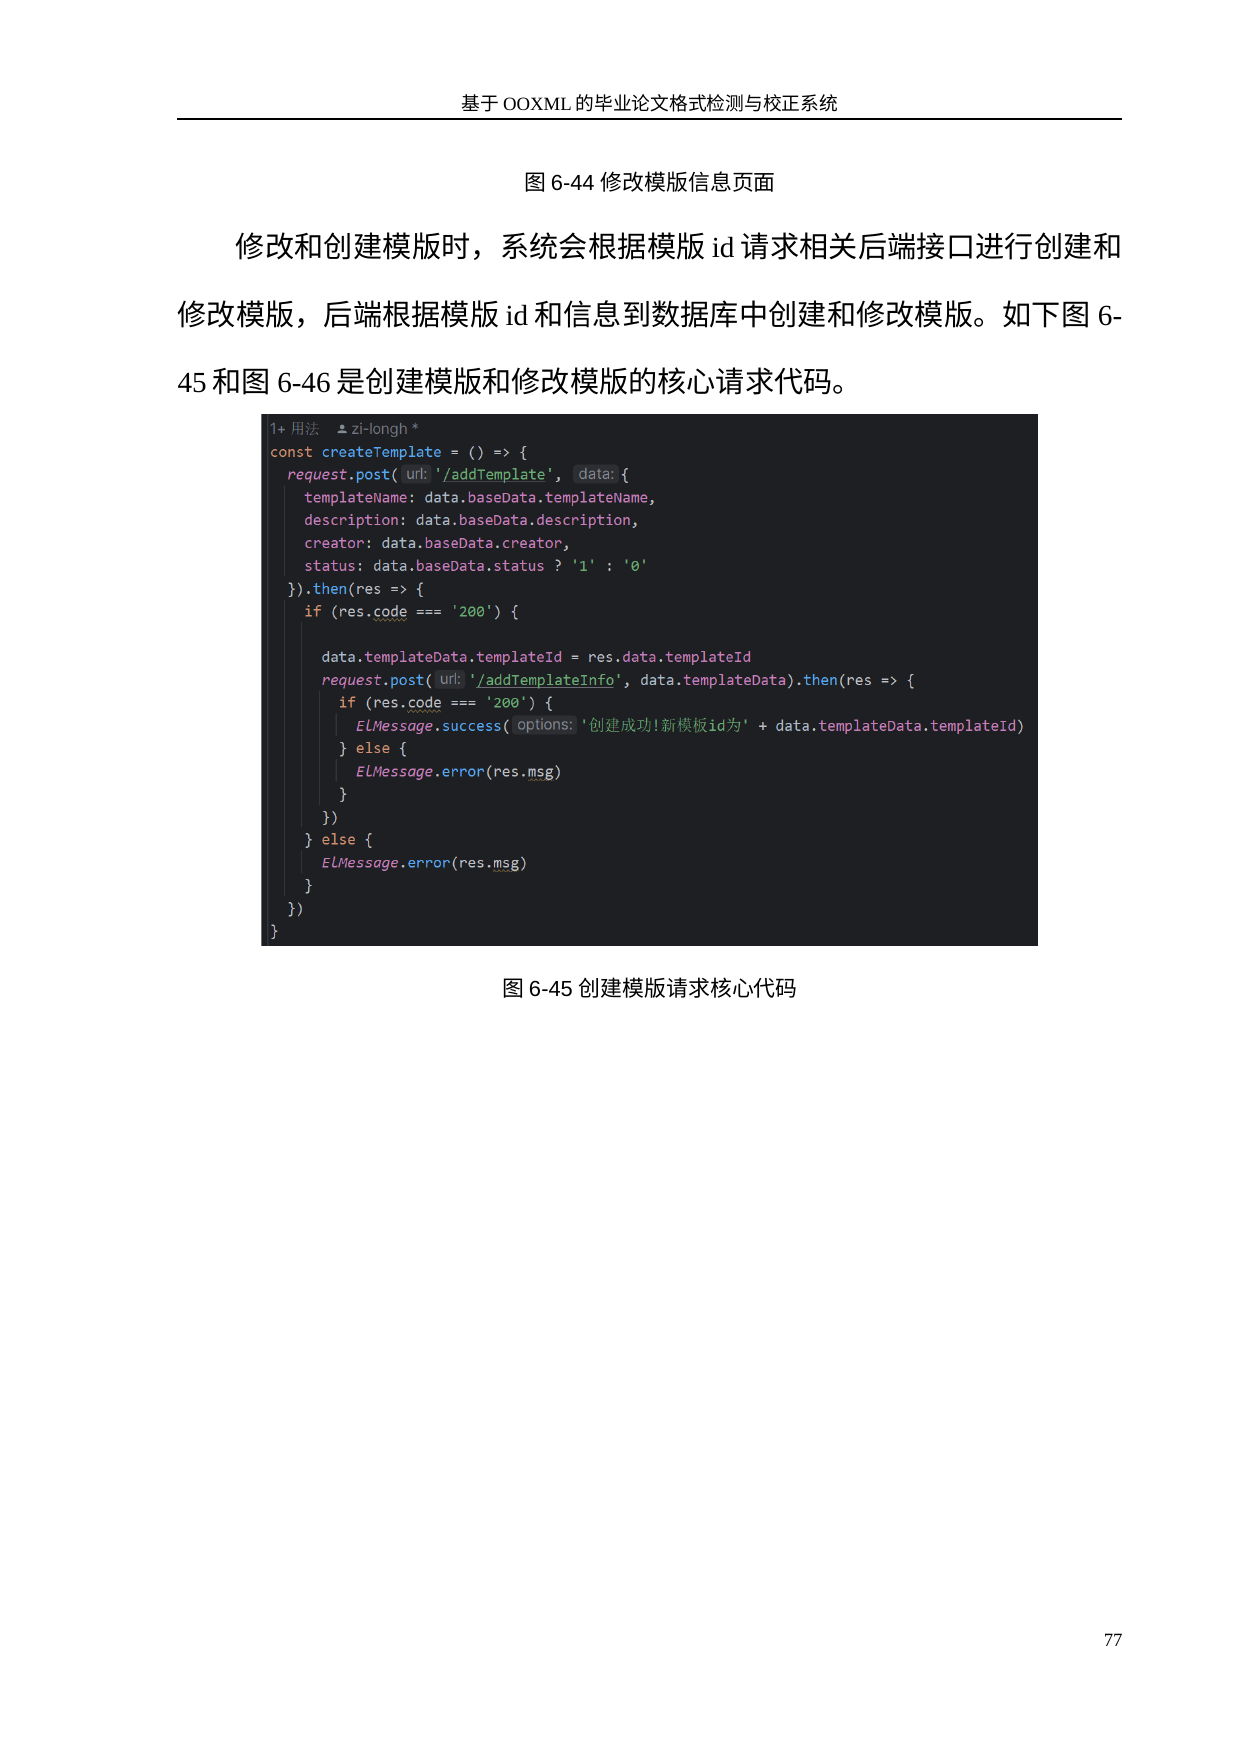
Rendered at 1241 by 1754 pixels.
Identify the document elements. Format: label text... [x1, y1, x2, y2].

picture [261, 414, 1038, 946]
